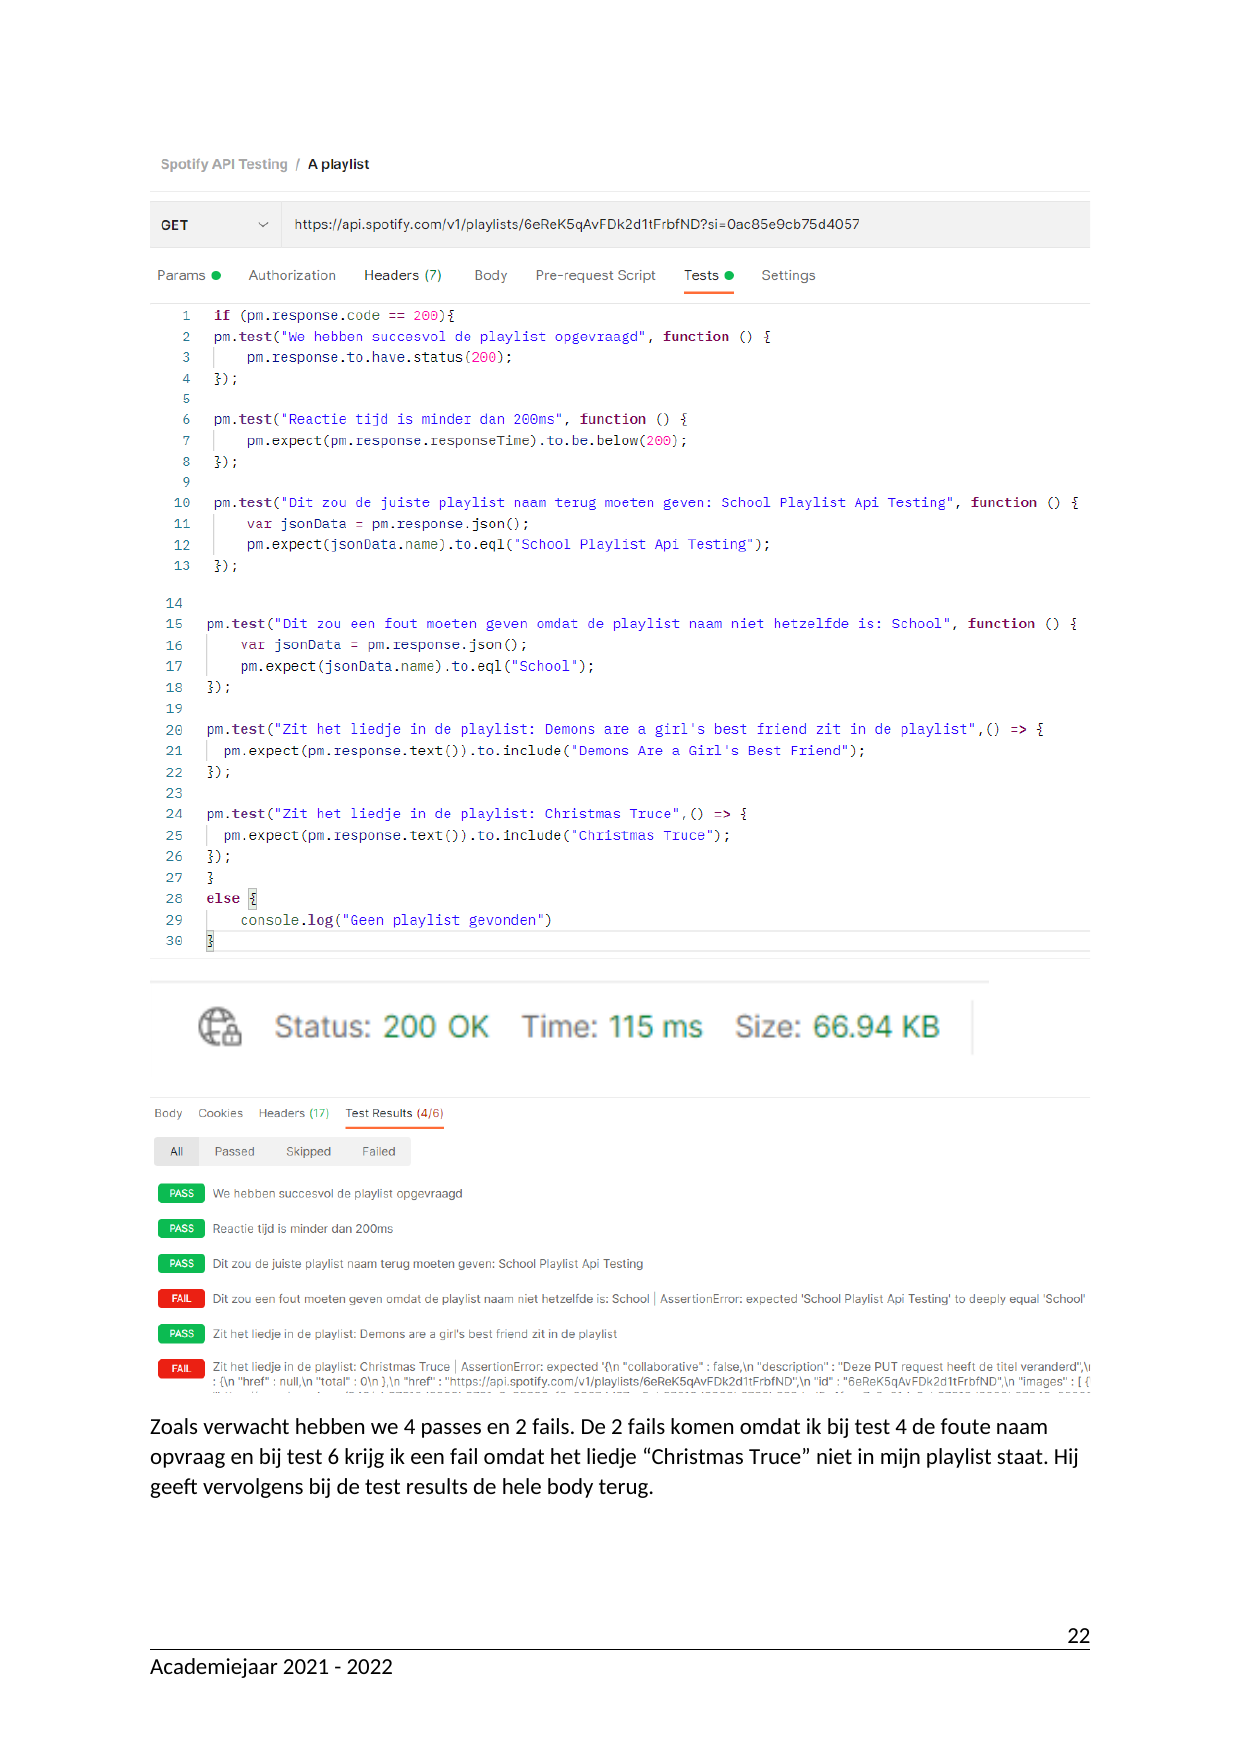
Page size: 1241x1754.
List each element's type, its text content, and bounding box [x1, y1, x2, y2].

picture [150, 595, 1091, 959]
text Zoals verwacht hebben we 4 passes en 2 fails. De 2 fails komen omdat ik bij test 4 de foute naam opvraag en bij test 6 krijg ik een fail omdat het liedje “Christmas Truce” niet in mijn playlist staat. Hij geeft vervolgens bij de test results de hele body terug. [150, 1412, 1090, 1500]
picture [150, 150, 1091, 577]
picture [150, 1095, 1091, 1393]
picture [150, 977, 989, 1077]
